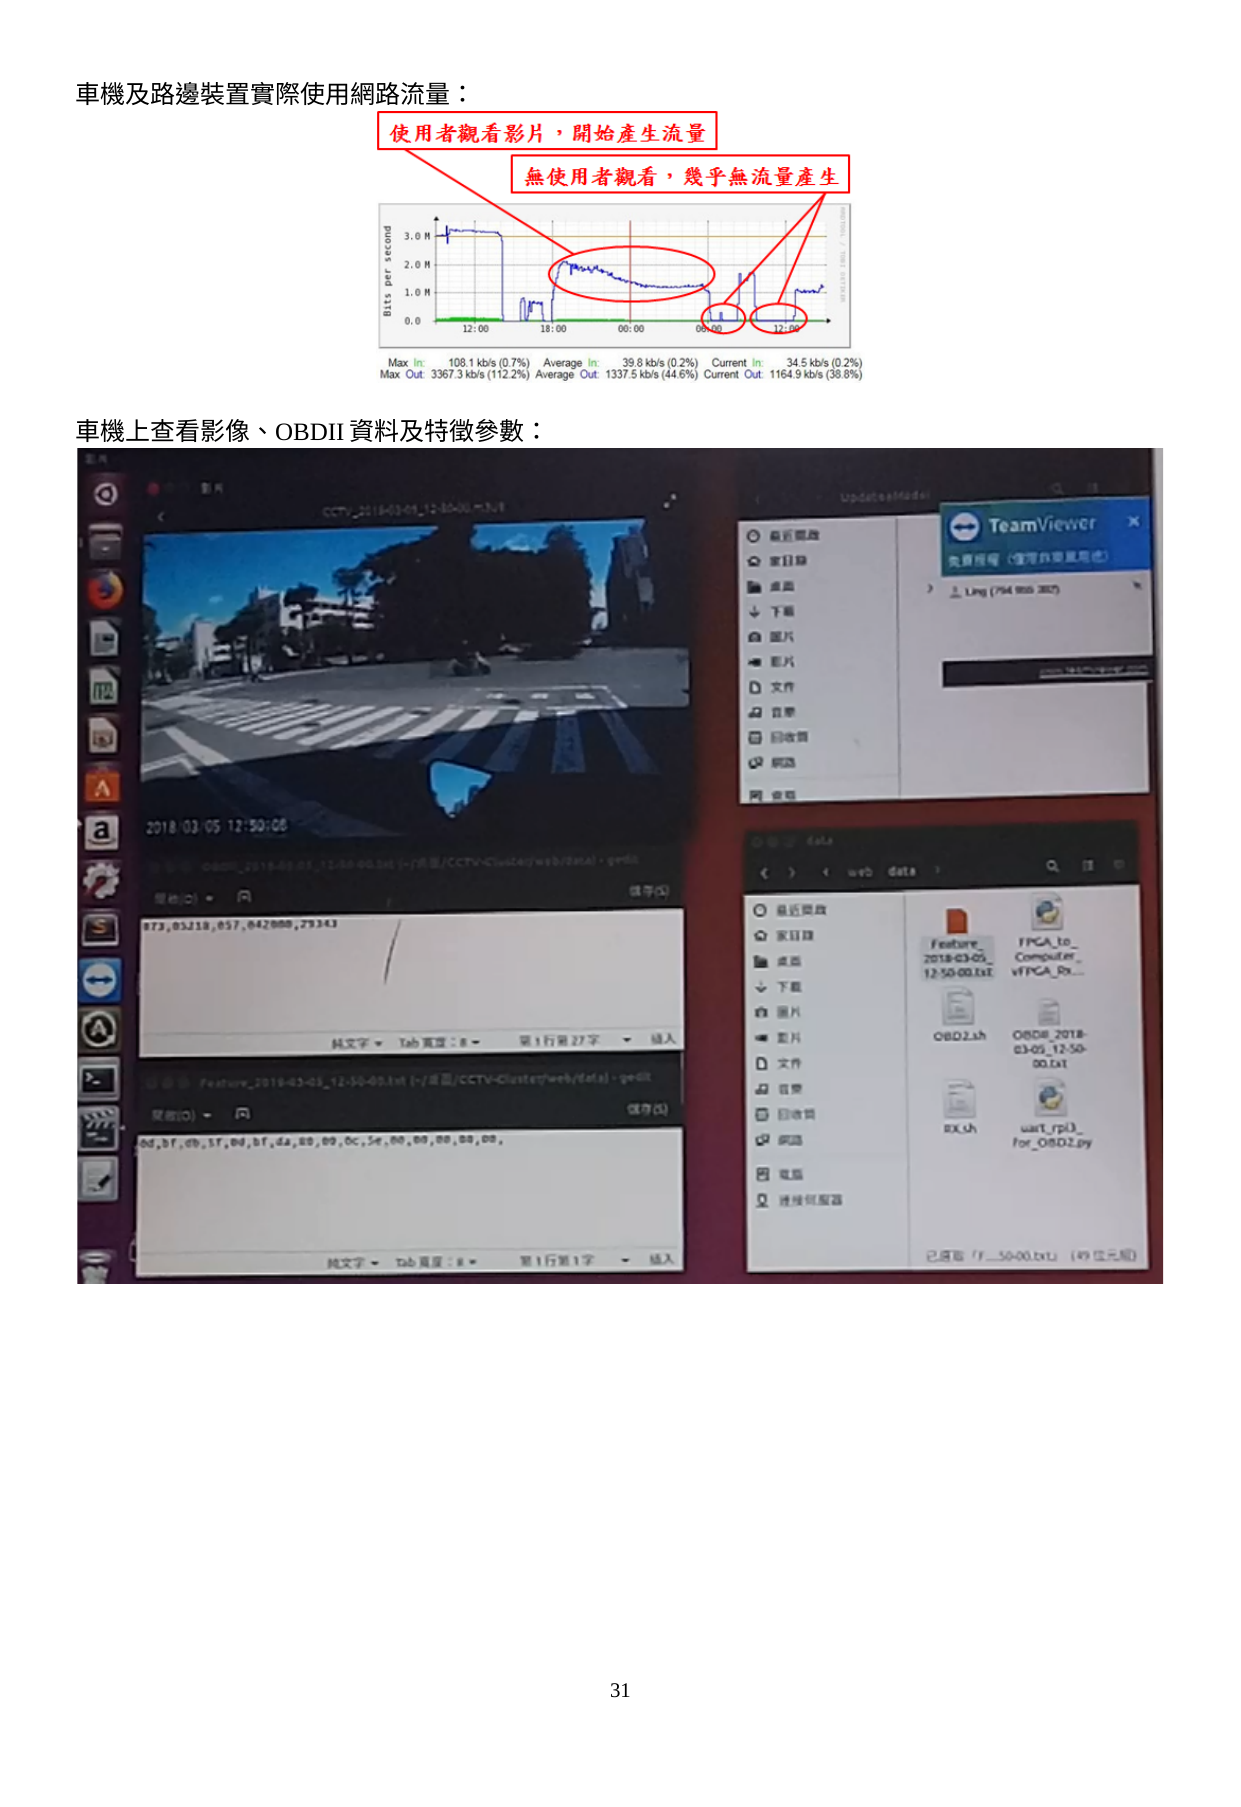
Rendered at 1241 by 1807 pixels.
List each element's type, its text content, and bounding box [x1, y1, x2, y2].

text 車機上查看影像、OBDII資料及特徵參數： [75, 412, 1165, 448]
picture [375, 111, 865, 383]
picture [77, 448, 1164, 1284]
text 車機及路邊裝置實際使用網路流量： [75, 75, 1165, 111]
